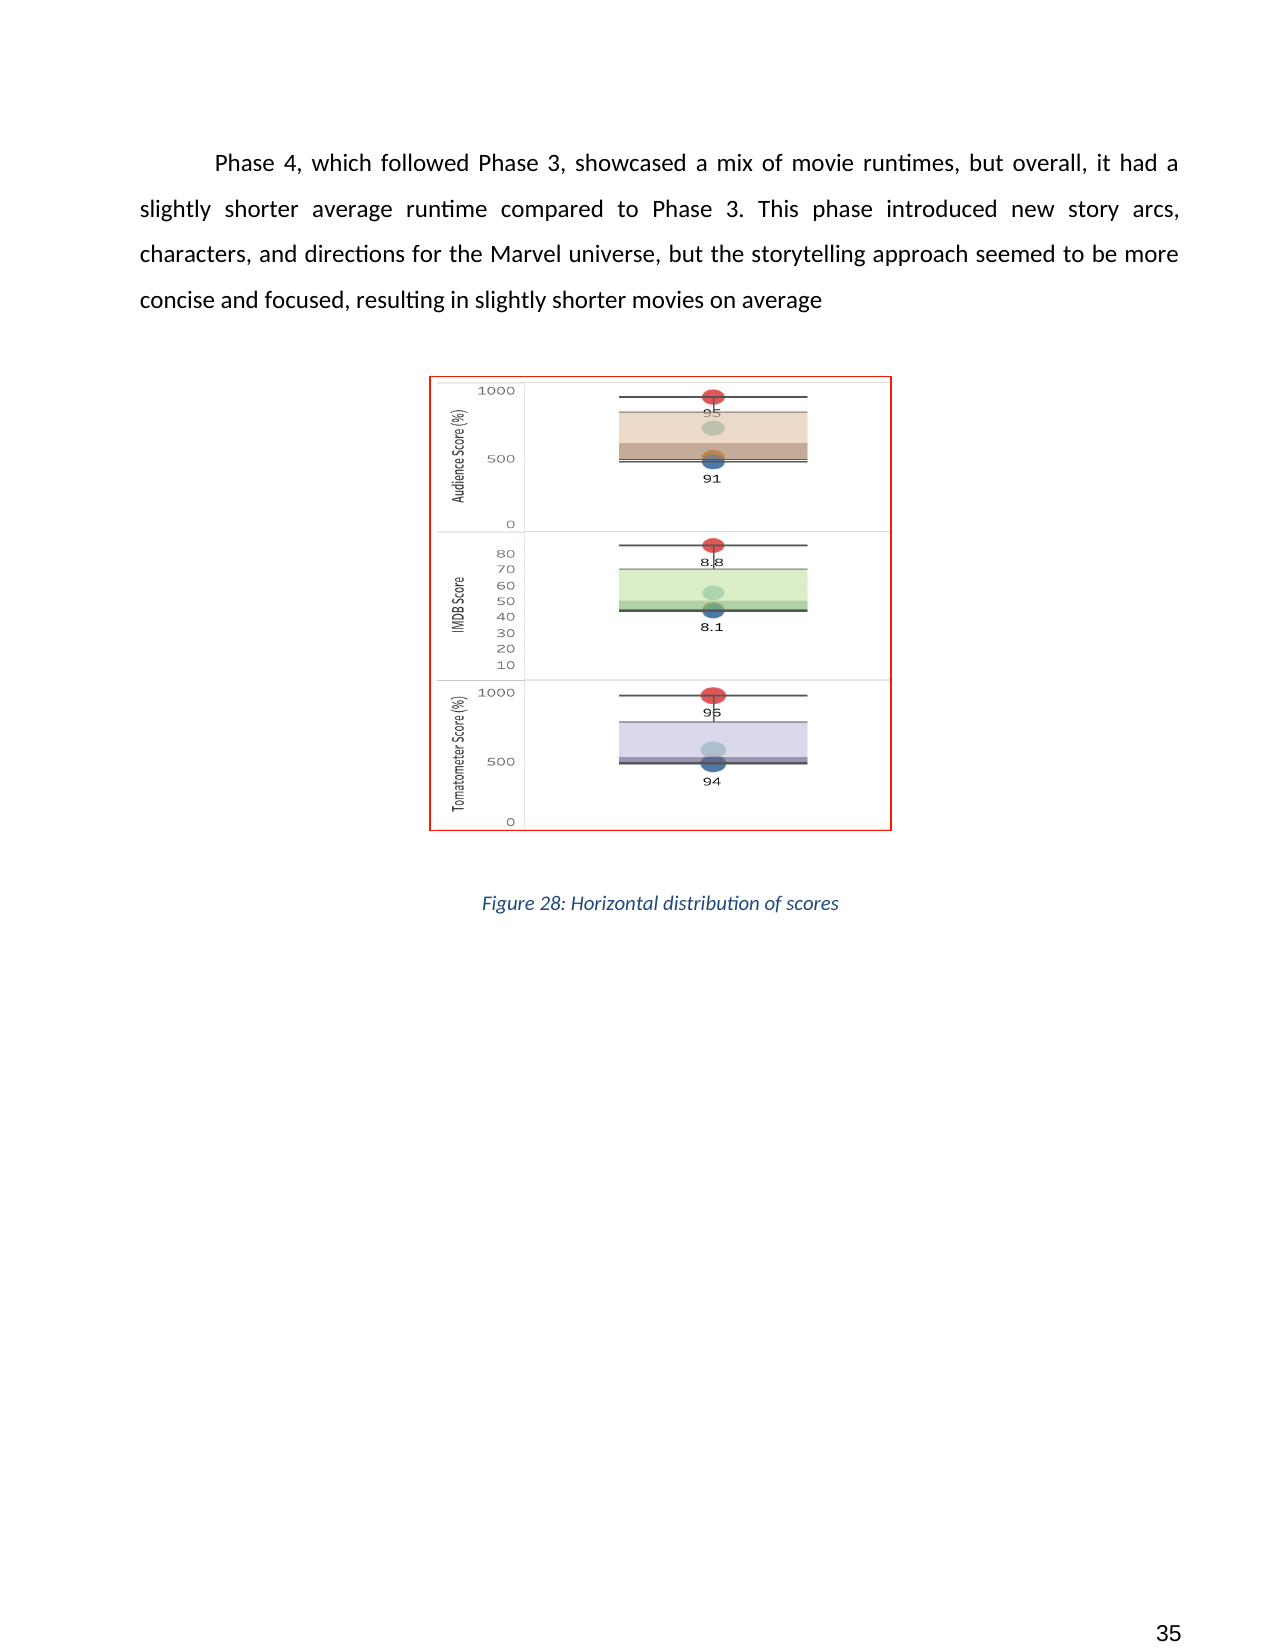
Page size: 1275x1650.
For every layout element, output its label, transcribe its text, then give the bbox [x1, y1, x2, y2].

text Phase 4, which followed Phase 3, showcased a mix of movie runtimes, but overall, it had a slightly shorter average runtime compared to Phase 3. This phase introduced new story arcs, characters, and directions for the Marvel universe, but the storytelling approach seemed to be more concise and focused, resulting in slightly shorter movies on average [139, 147, 1181, 315]
subtitle Figure 28: Horizontal distribution of scores [139, 890, 1181, 916]
picture [431, 377, 890, 830]
